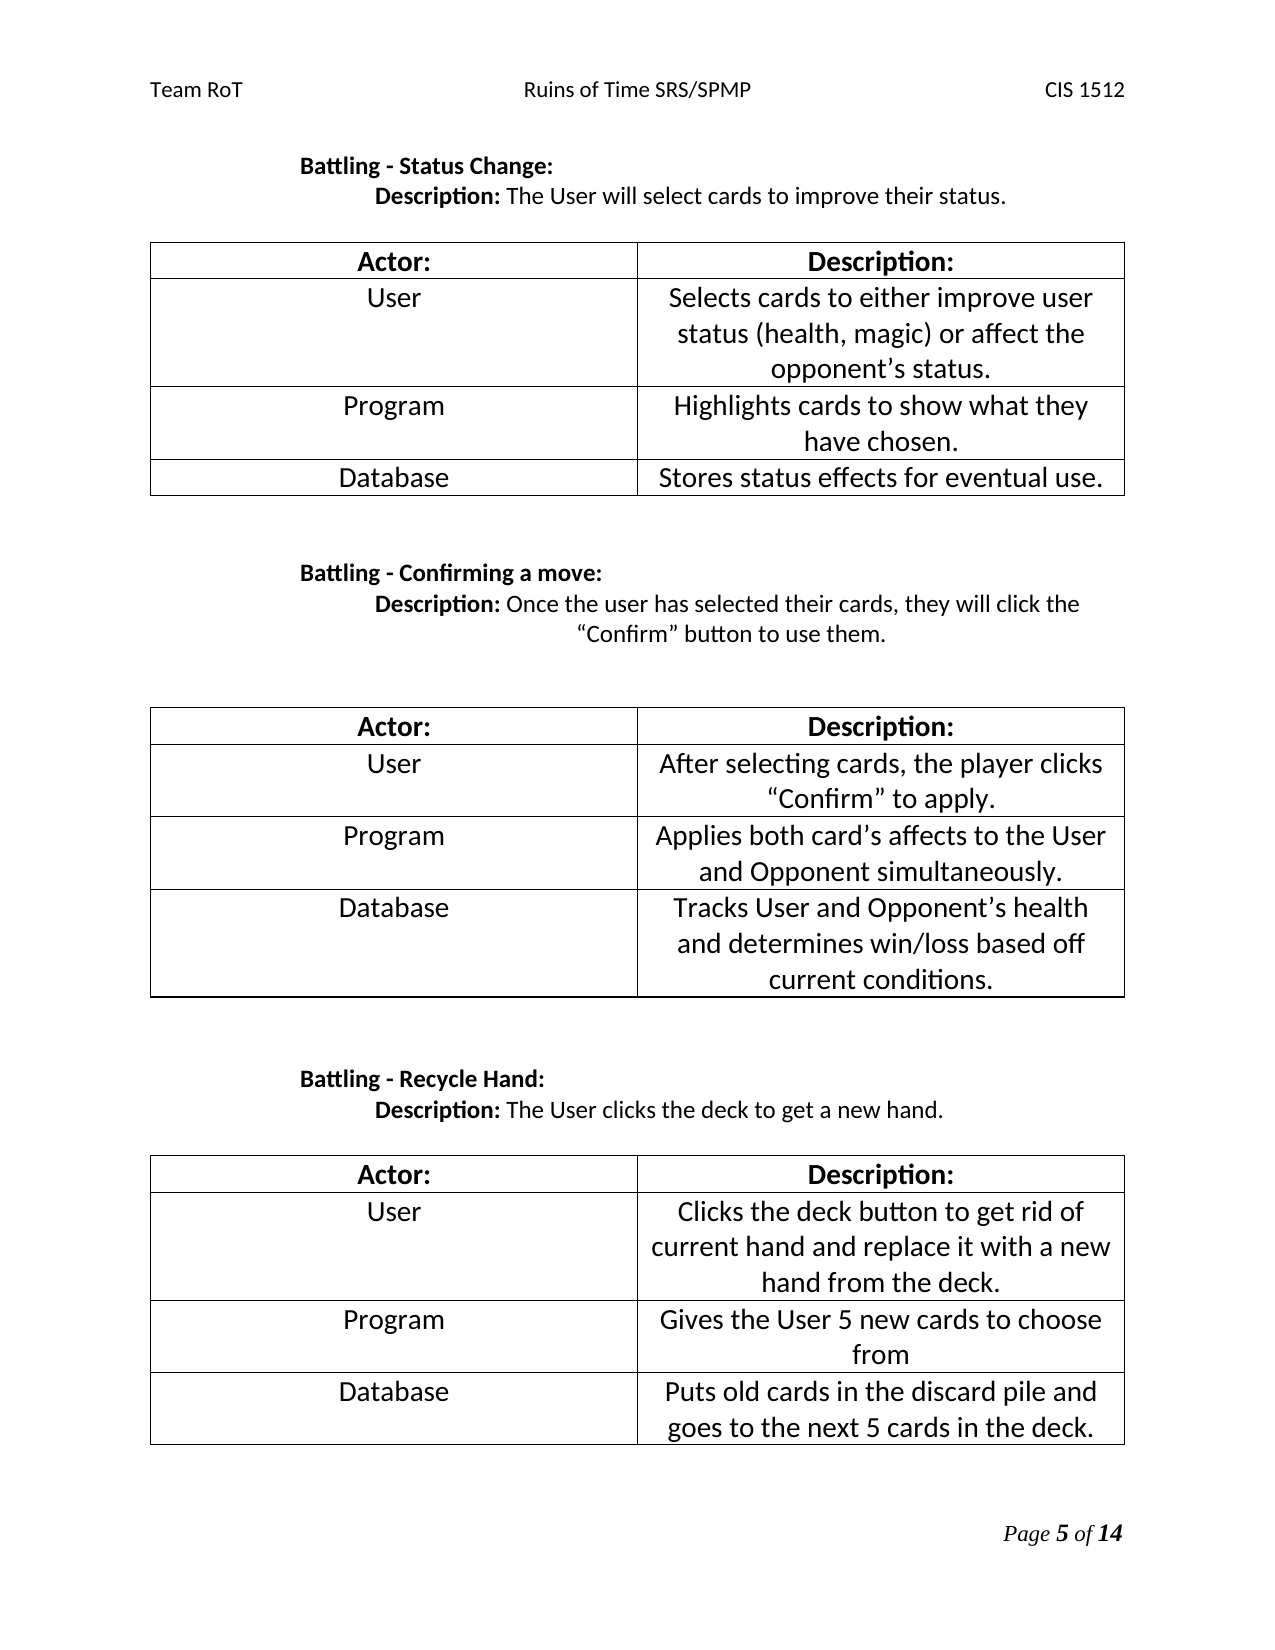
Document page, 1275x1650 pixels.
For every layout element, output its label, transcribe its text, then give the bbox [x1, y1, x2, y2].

table_cell Program [151, 817, 637, 888]
table_cell After selecting cards, the player clicks “Confirm” to apply. [638, 745, 1124, 816]
table_cell Database [151, 460, 637, 495]
table_header Description: [638, 708, 1124, 744]
table_cell Gives the User 5 new cards to choose from [638, 1301, 1124, 1372]
table_cell Applies both card’s affects to the User and Opponent simultaneously. [638, 817, 1124, 888]
table_cell User [151, 745, 637, 816]
table_cell Highlights cards to show what they have chosen. [638, 387, 1124, 458]
text Battling - Recycle Hand: Description: The User clicks the deck to get a new hand. [150, 1064, 1125, 1125]
text Description: Once the user has selected their cards, they will click the “Confirm” button to use them. [150, 588, 1125, 707]
text Battling - Confirming a move: [150, 557, 1125, 588]
table_cell Puts old cards in the discard pile and goes to the next 5 cards in the deck. [638, 1373, 1124, 1444]
table_cell Program [151, 387, 637, 458]
table_cell Program [151, 1301, 637, 1372]
table_header Actor: [151, 708, 637, 744]
table_cell Tracks User and Opponent’s health and determines win/loss based off current conditions. [638, 890, 1124, 996]
table_header Description: [638, 243, 1124, 278]
table_cell Stores status effects for eventual use. [638, 460, 1124, 495]
table_cell User [151, 279, 637, 386]
table_cell Clicks the deck button to get rid of current hand and replace it with a new hand from the deck. [638, 1193, 1124, 1300]
table_cell User [151, 1193, 637, 1300]
table_cell Database [151, 890, 637, 996]
table_cell Database [151, 1373, 637, 1444]
table_cell Selects cards to either improve user status (health, magic) or affect the opponent’s status. [638, 279, 1124, 386]
text Battling - Status Change: Description: The User will select cards to improve their status. [150, 150, 1125, 211]
table_header Description: [638, 1156, 1124, 1192]
table_header Actor: [151, 1156, 637, 1192]
table_header Actor: [151, 243, 637, 278]
